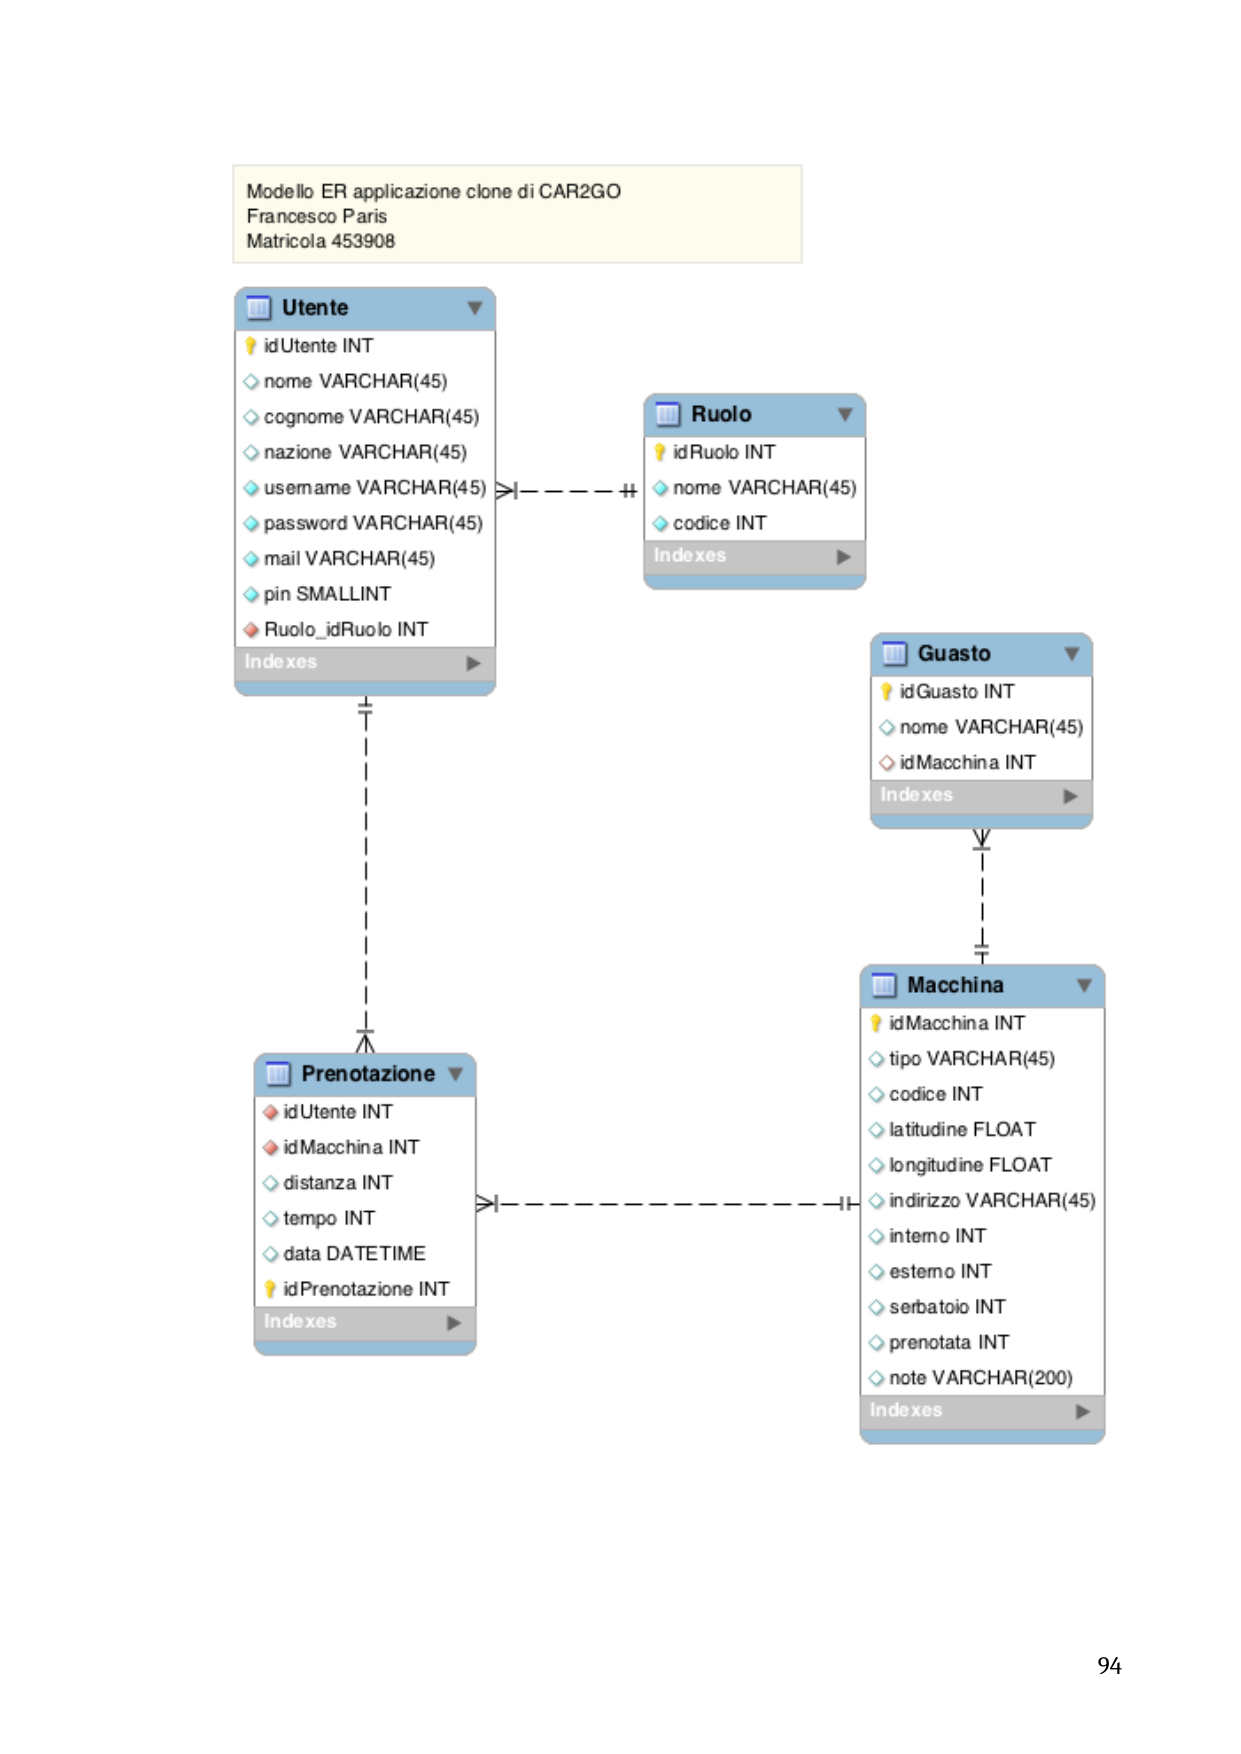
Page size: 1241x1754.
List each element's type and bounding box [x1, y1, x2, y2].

picture [215, 147, 1122, 1461]
